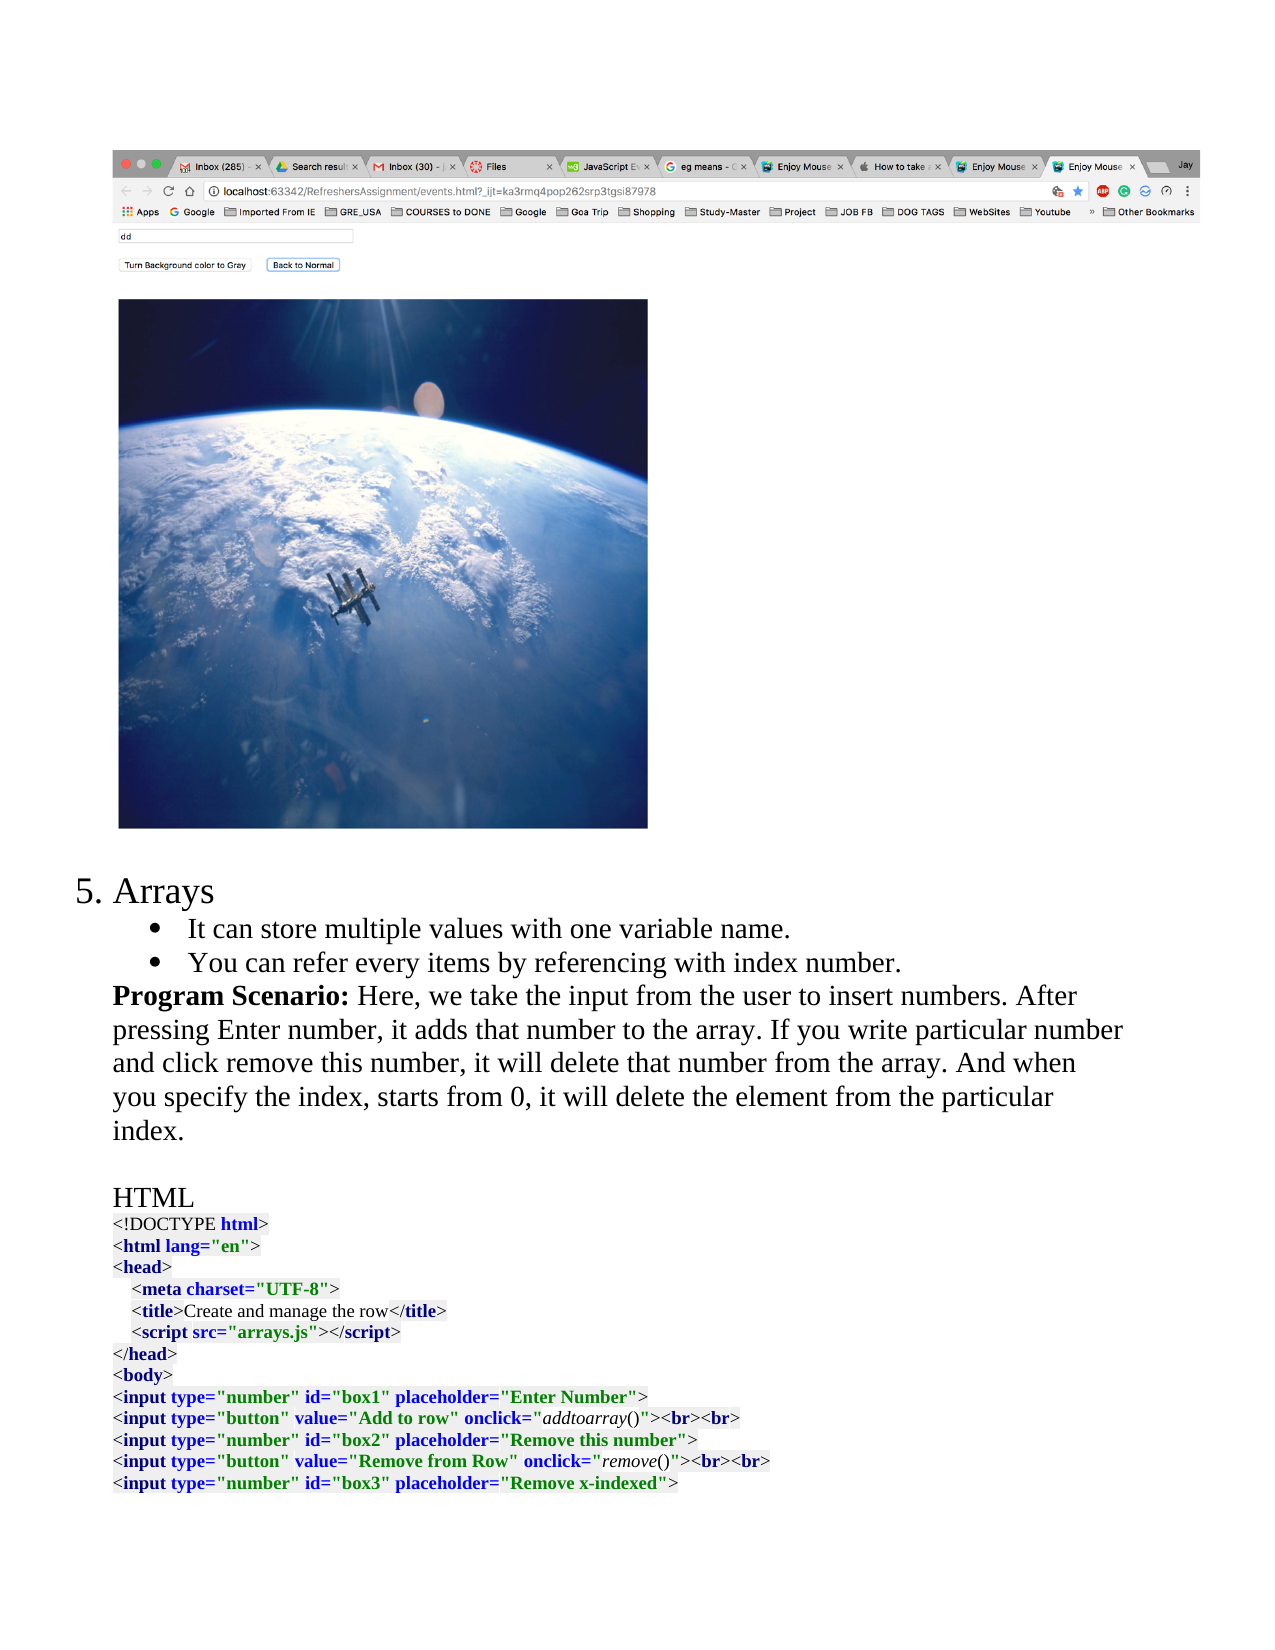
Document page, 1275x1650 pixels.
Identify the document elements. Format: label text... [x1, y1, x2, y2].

list HTML [112, 1180, 1125, 1213]
list You can refer every items by referencing with index number. [150, 945, 1125, 978]
list It can store multiple values with one variable name. [150, 911, 1125, 945]
text Program Scenario: Here, we take the input from the user to insert numbers. After pressing Enter number, it adds that number to the array. If you write particular number and click remove this number, it will delete that number from the array. And when you specify the index, starts from 0, it will delete the element from the particular index. [112, 978, 1125, 1146]
picture [112, 150, 1200, 830]
list Arrays [75, 868, 1125, 911]
